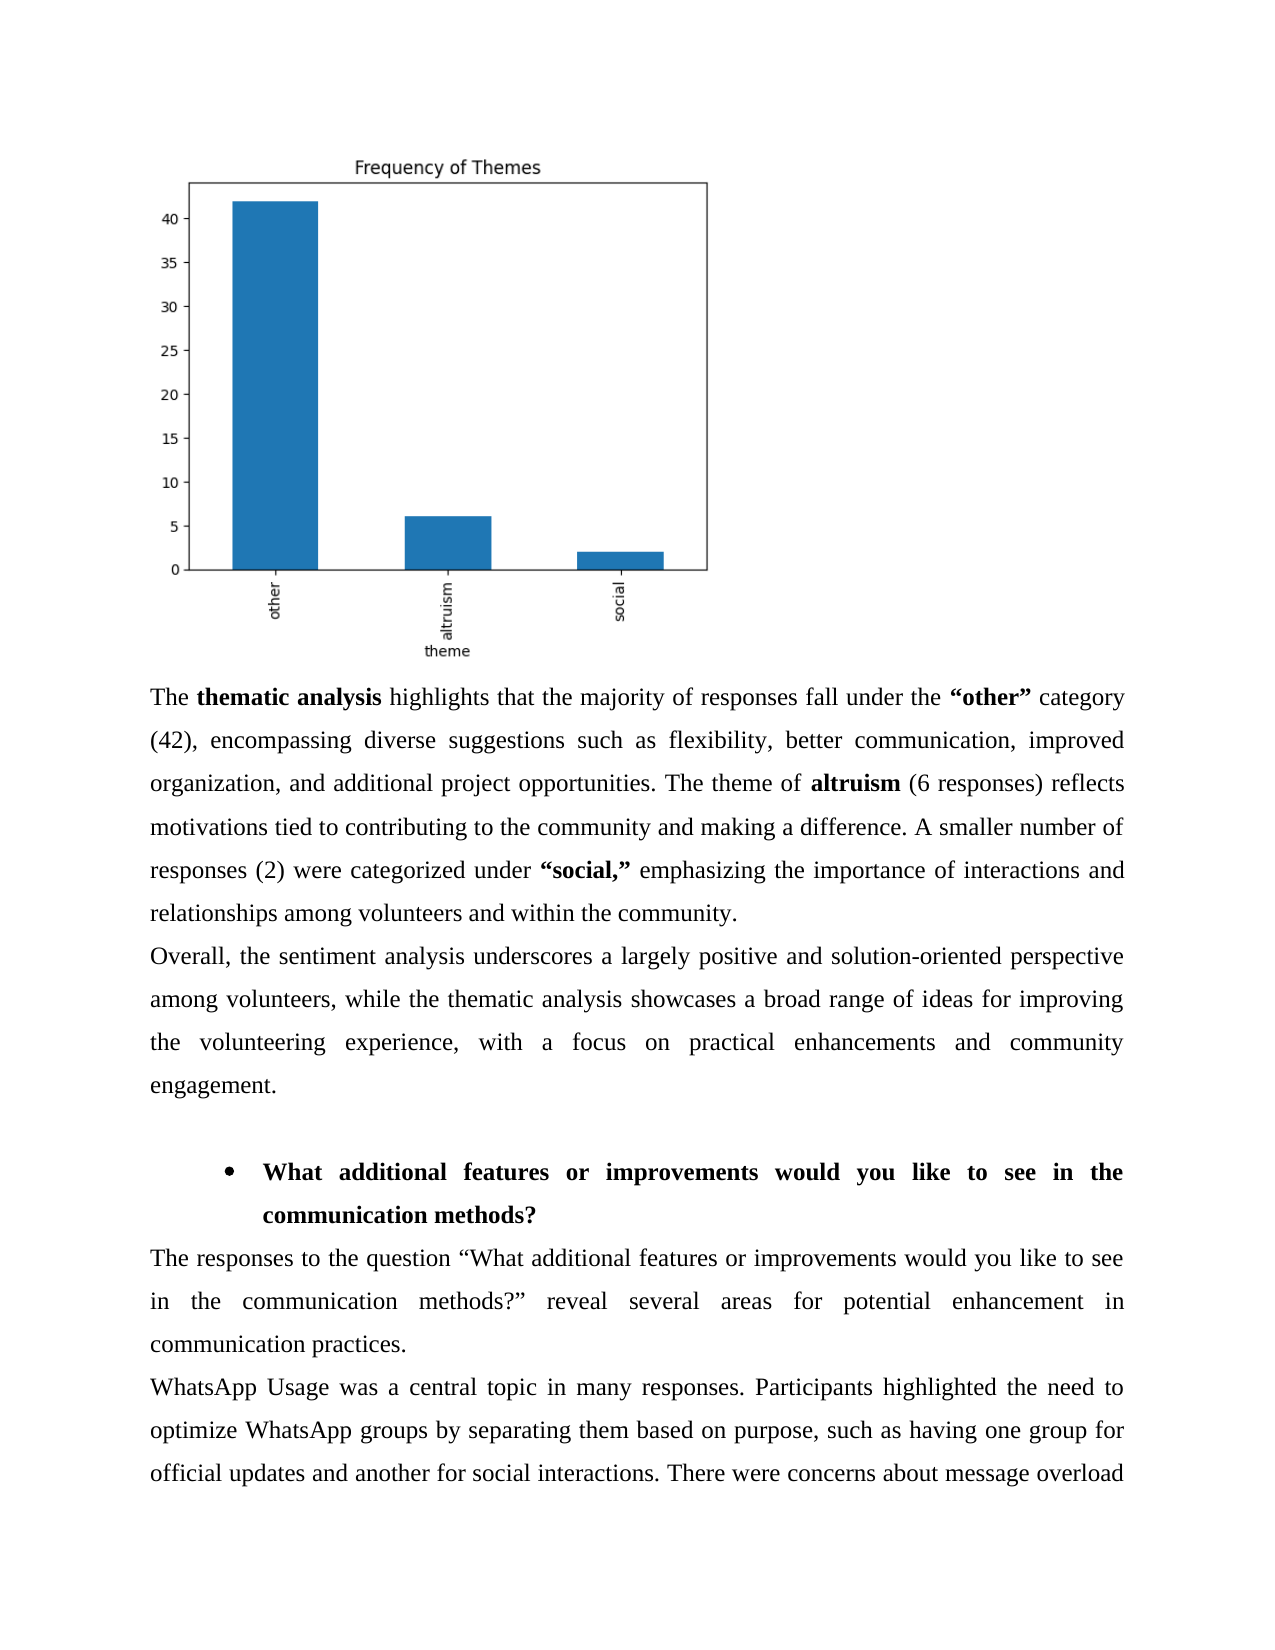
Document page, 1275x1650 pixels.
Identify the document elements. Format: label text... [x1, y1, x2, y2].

text Overall, the sentiment analysis underscores a largely positive and solution-oriented perspective among volunteers, while the thematic analysis showcases a broad range of ideas for improving the volunteering experience, with a focus on practical enhancements and community engagement. [150, 941, 1125, 1099]
text The responses to the question “What additional features or improvements would you like to see in the communication methods?” reveal several areas for potential enhancement in communication practices. [150, 1243, 1125, 1358]
list What additional features or improvements would you like to see in the communication methods? [225, 1157, 1125, 1228]
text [150, 1372, 1125, 1487]
text The thematic analysis highlights that the majority of responses fall under the “other” category (42), encompassing diverse suggestions such as flexibility, better communication, improved organization, and additional project opportunities. The theme of altruism (6 responses) reflects motivations tied to contributing to the community and making a difference. A smaller number of responses (2) were categorized under “social,” emphasizing the importance of interactions and relationships among volunteers and within the community. [150, 682, 1125, 927]
picture [150, 150, 717, 670]
